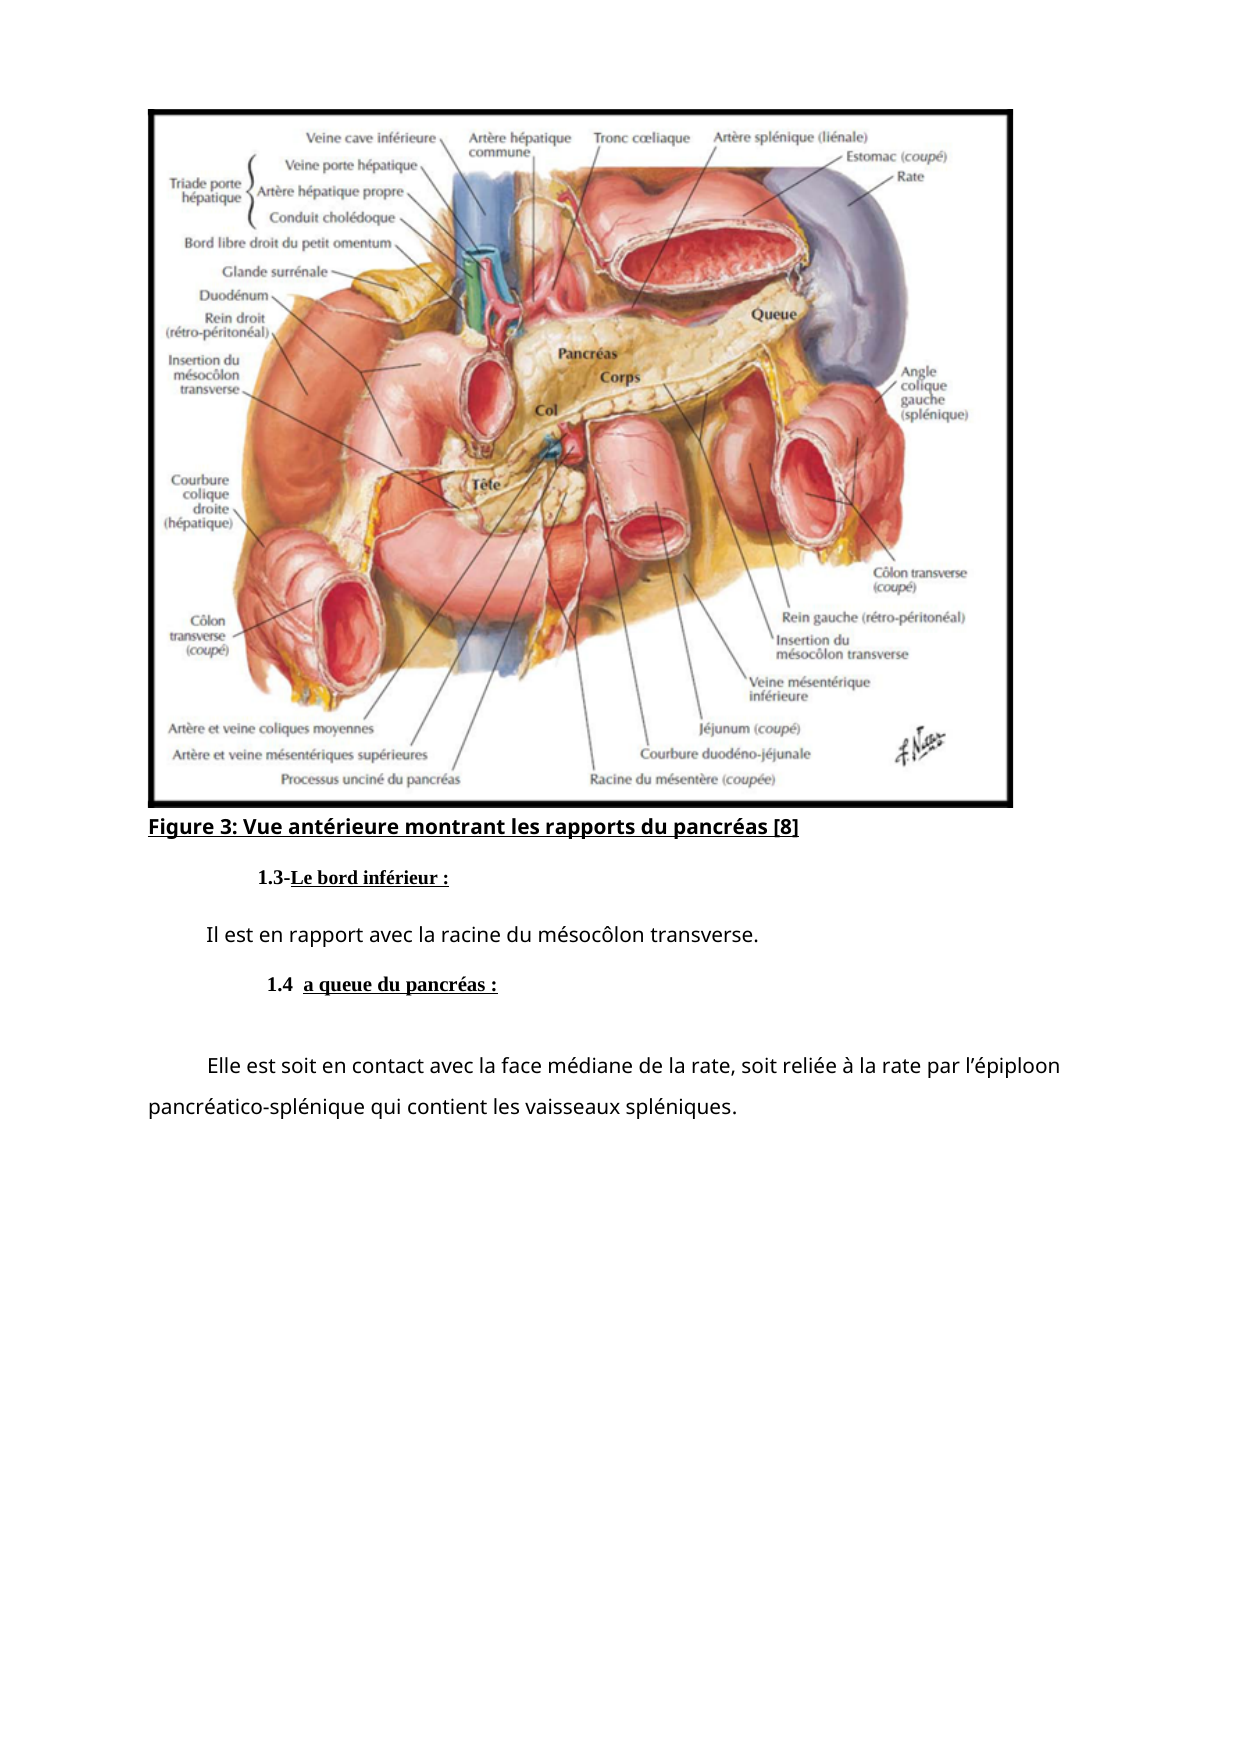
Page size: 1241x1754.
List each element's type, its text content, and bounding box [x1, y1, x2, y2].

text Il est en rapport avec la racine du mésocôlon transverse. [206, 920, 1102, 948]
text Elle est soit en contact avec la face médiane de la rate, soit reliée à la rate par l’épiploon pancréatico-splénique qui contient les vaisseaux spléniques. [148, 1051, 1102, 1120]
text 1.4 a queue du pancréas : [267, 972, 1102, 996]
text 1.3-Le bord inférieur : [148, 865, 1102, 889]
picture [147, 109, 1014, 808]
